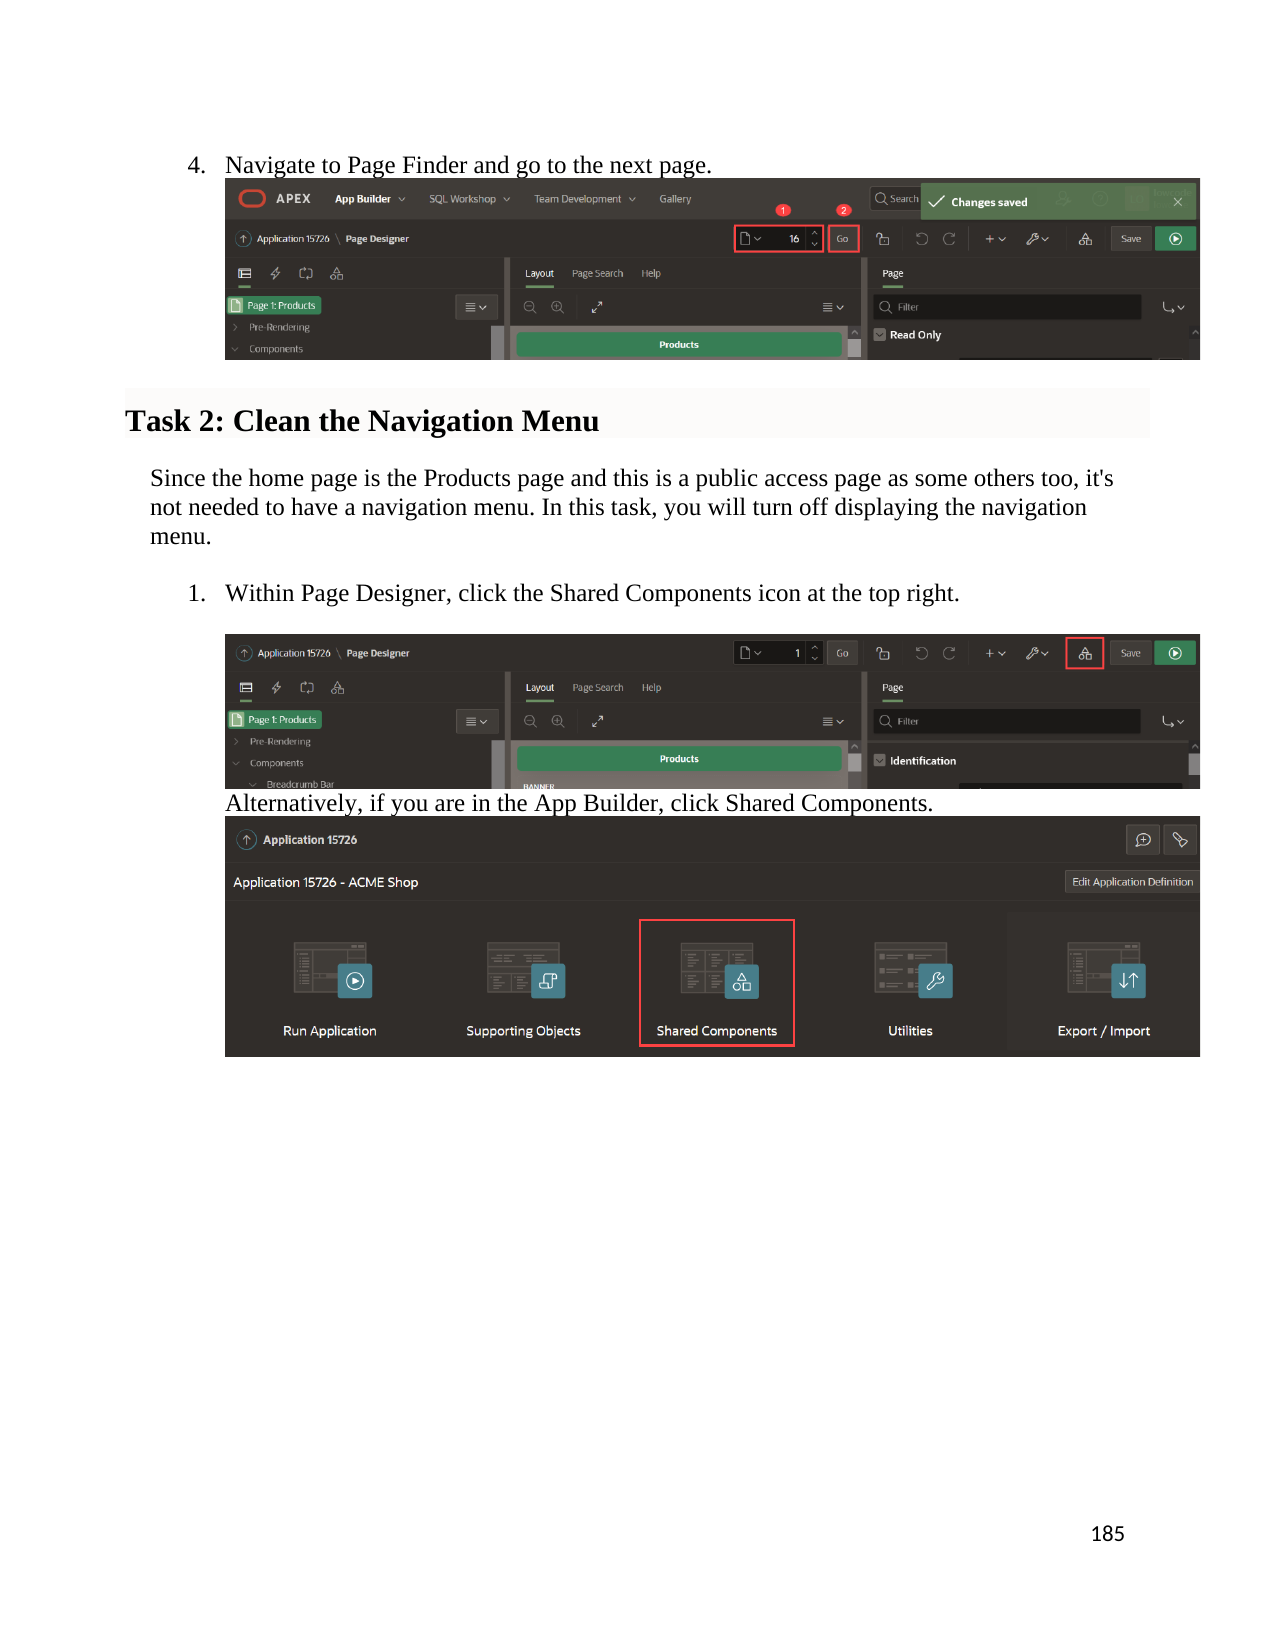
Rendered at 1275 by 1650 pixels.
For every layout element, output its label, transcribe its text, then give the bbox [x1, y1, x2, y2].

picture [225, 816, 1200, 1057]
text Task 2: Clean the Navigation Menu [125, 388, 1150, 438]
picture [225, 634, 1200, 789]
text Alternatively, if you are in the App Builder, click Shared Components. [225, 789, 1125, 816]
text Since the home page is the Products page and this is a public access page as some others too, it's not needed to have a navigation menu. In this task, you will turn off displaying the navigation menu. [150, 463, 1125, 549]
picture [225, 178, 1200, 360]
list Within Page Designer, click the Shared Components icon at the top right. [187, 578, 1125, 606]
